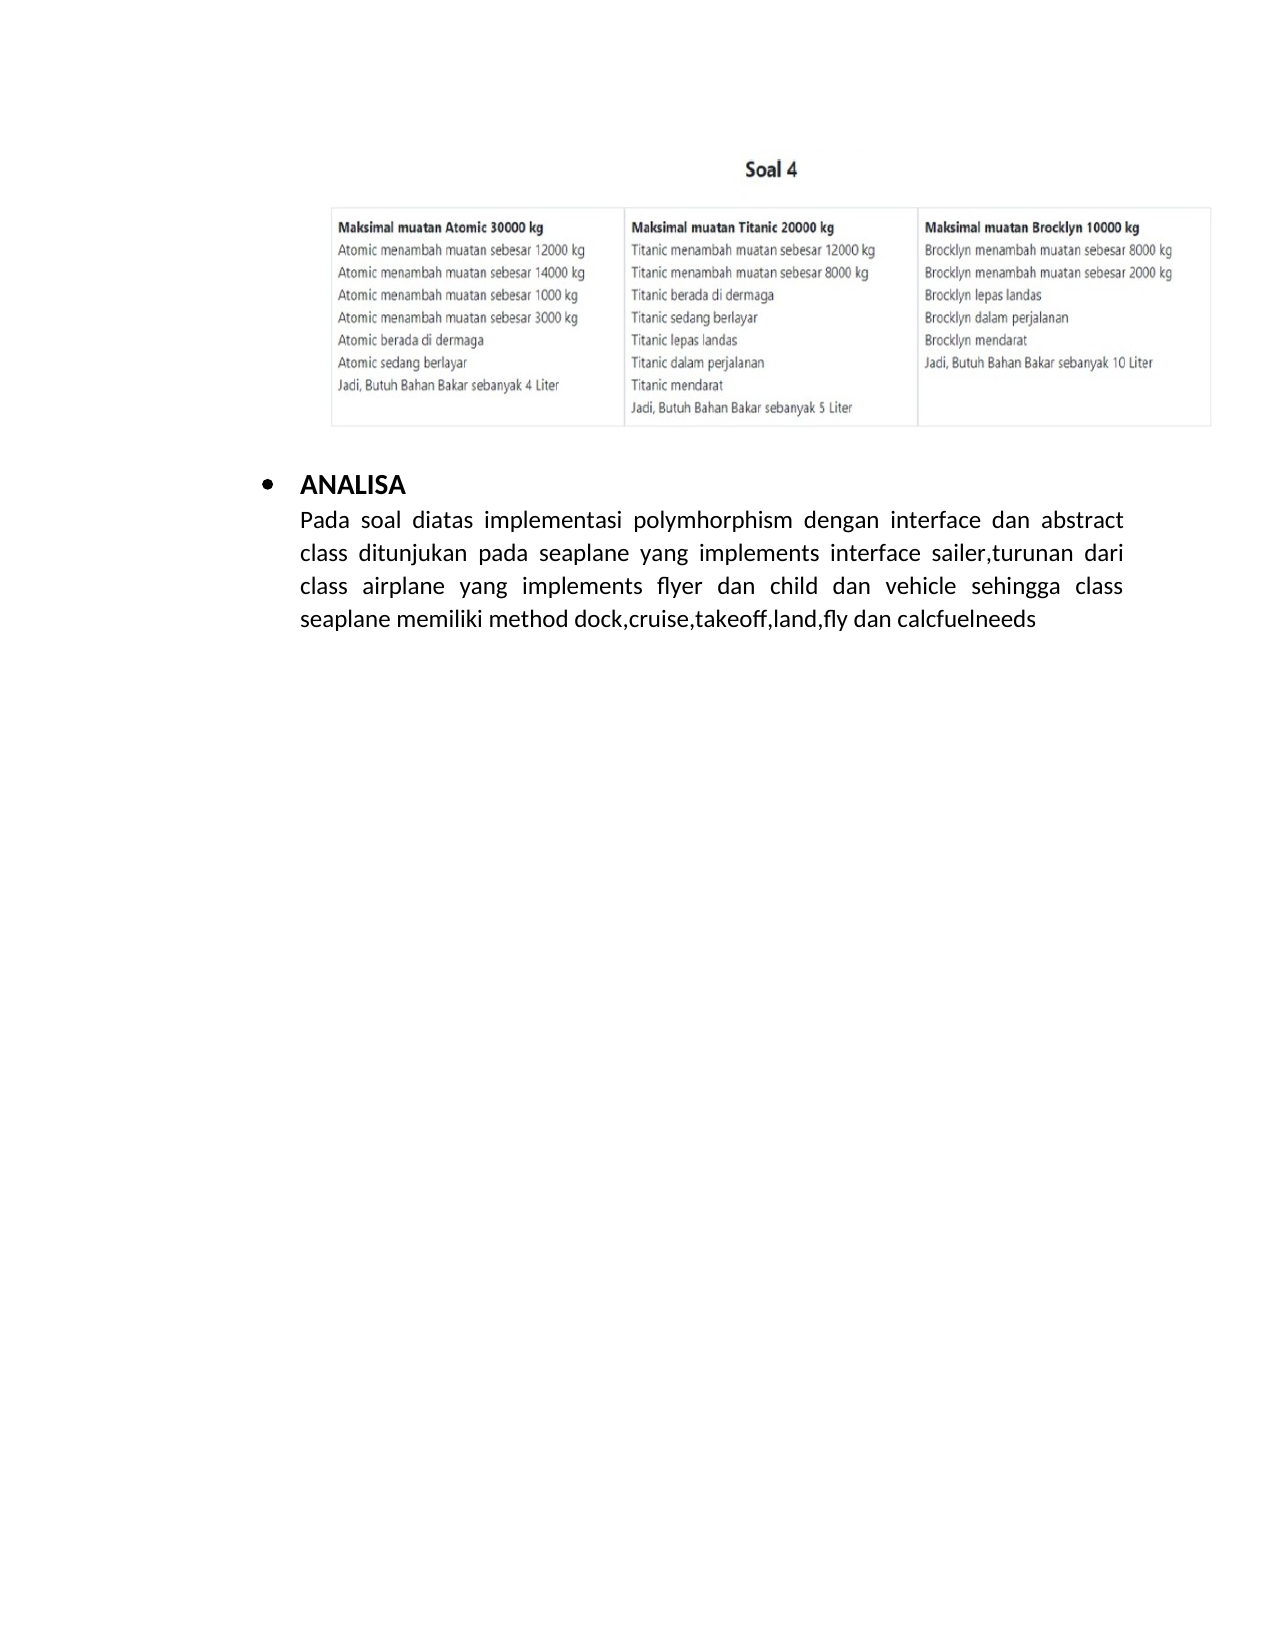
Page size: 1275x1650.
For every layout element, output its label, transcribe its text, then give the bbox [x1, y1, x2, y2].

list ANALISA [262, 466, 1125, 502]
list Pada soal diatas implementasi polymhorphism dengan interface dan abstract class ditunjukan pada seaplane yang implements interface sailer,turunan dari class airplane yang implements flyer dan child dan vehicle sehingga class seaplane memiliki method dock,cruise,takeoff,land,fly dan calcfuelneeds [300, 505, 1125, 634]
picture [300, 150, 1235, 464]
